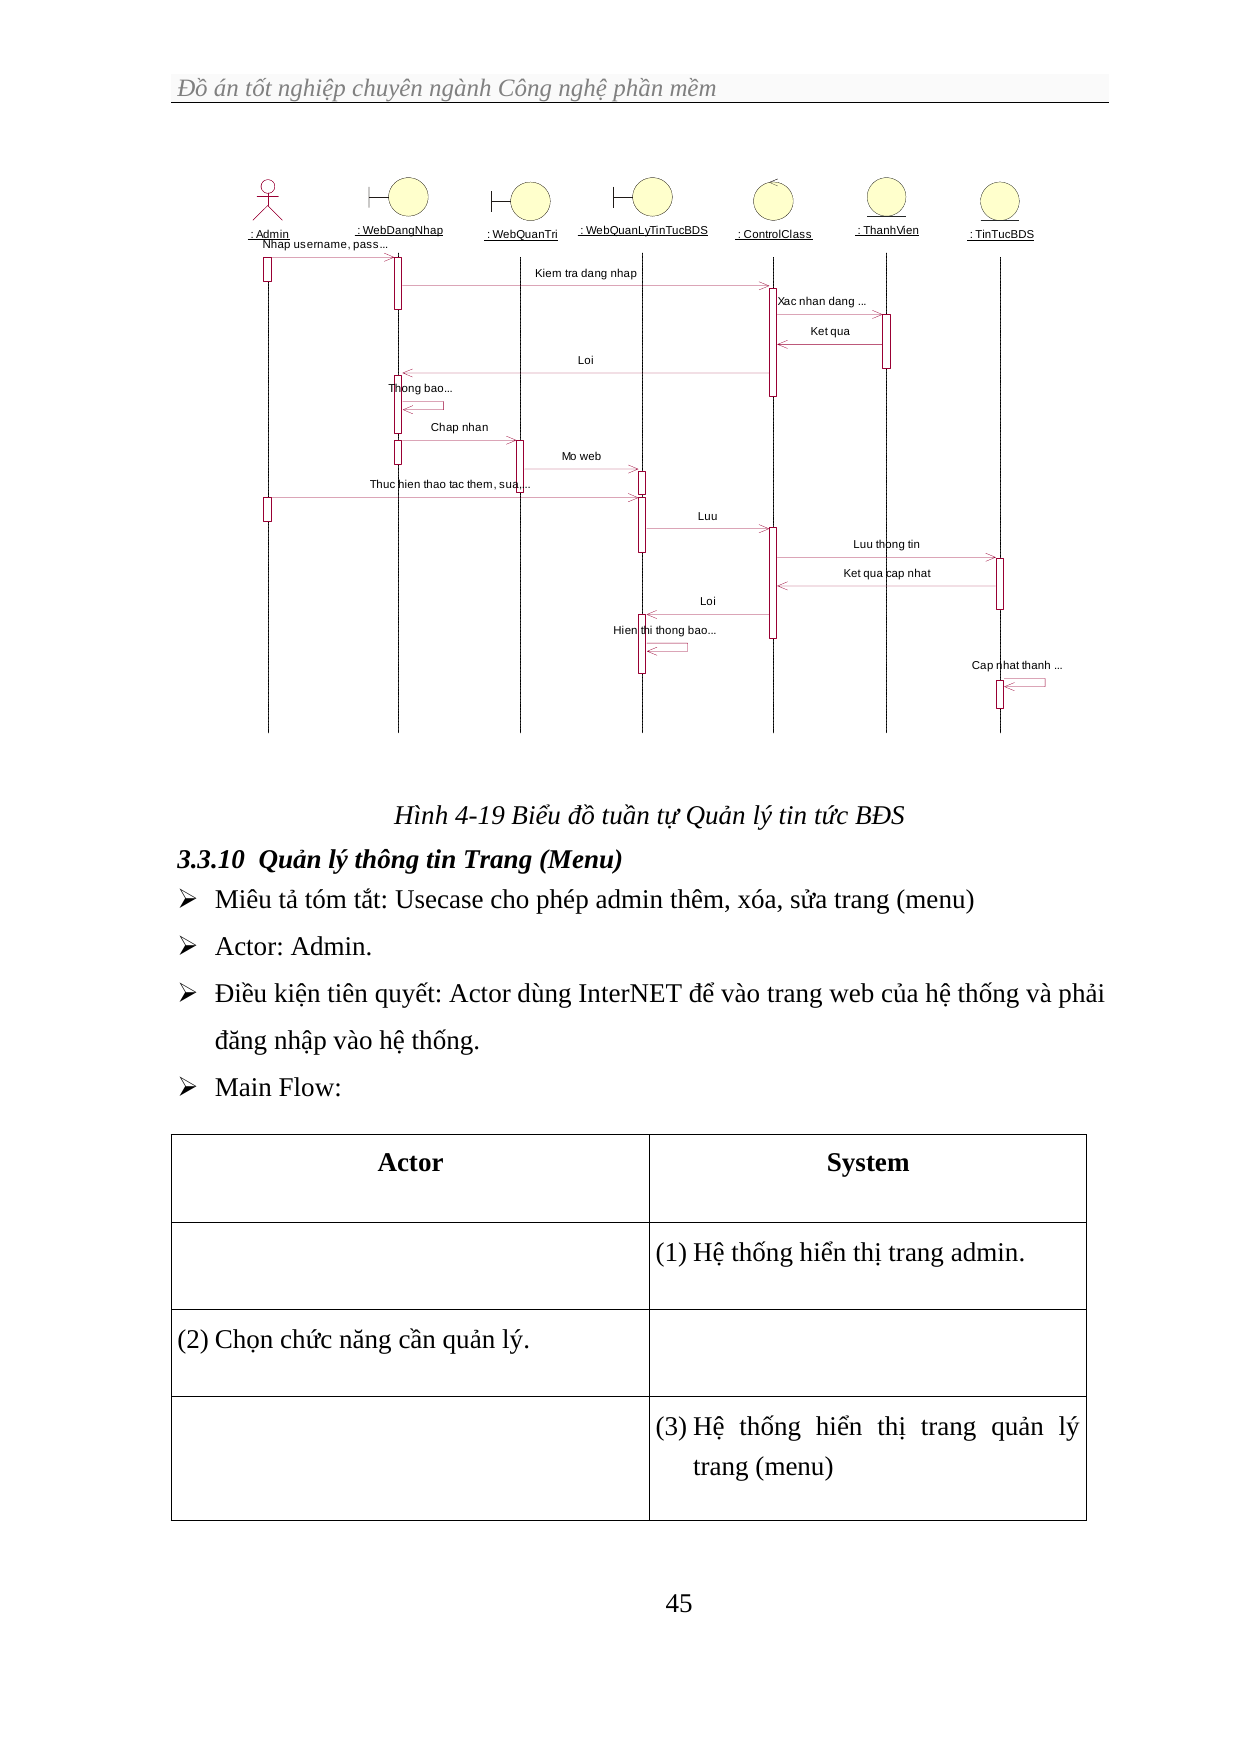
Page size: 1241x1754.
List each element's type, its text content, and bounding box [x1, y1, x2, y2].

table_cell Chọn chức năng cần quản lý. [172, 1310, 649, 1396]
list Điều kiện tiên quyết: Actor dùng InterNET để vào trang web của hệ thống và phải đăng nhập vào hệ thống. [177, 977, 1122, 1055]
list Main Flow: [177, 1071, 1122, 1102]
table_cell Hệ thống hiển thị trang quản lý trang (menu) [650, 1397, 1086, 1520]
table_cell Hệ thống hiển thị trang admin. [650, 1223, 1086, 1309]
list Actor: Admin. [177, 930, 1122, 962]
list Miêu tả tóm tắt: Usecase cho phép admin thêm, xóa, sửa trang (menu) [177, 883, 1122, 915]
table_cell [650, 1310, 1086, 1396]
table_header Actor [172, 1135, 649, 1222]
table_header System [650, 1135, 1086, 1222]
table_cell [172, 1397, 649, 1520]
table_cell [172, 1223, 649, 1309]
subtitle Quản lý thông tin Trang (Menu) [177, 843, 1122, 874]
